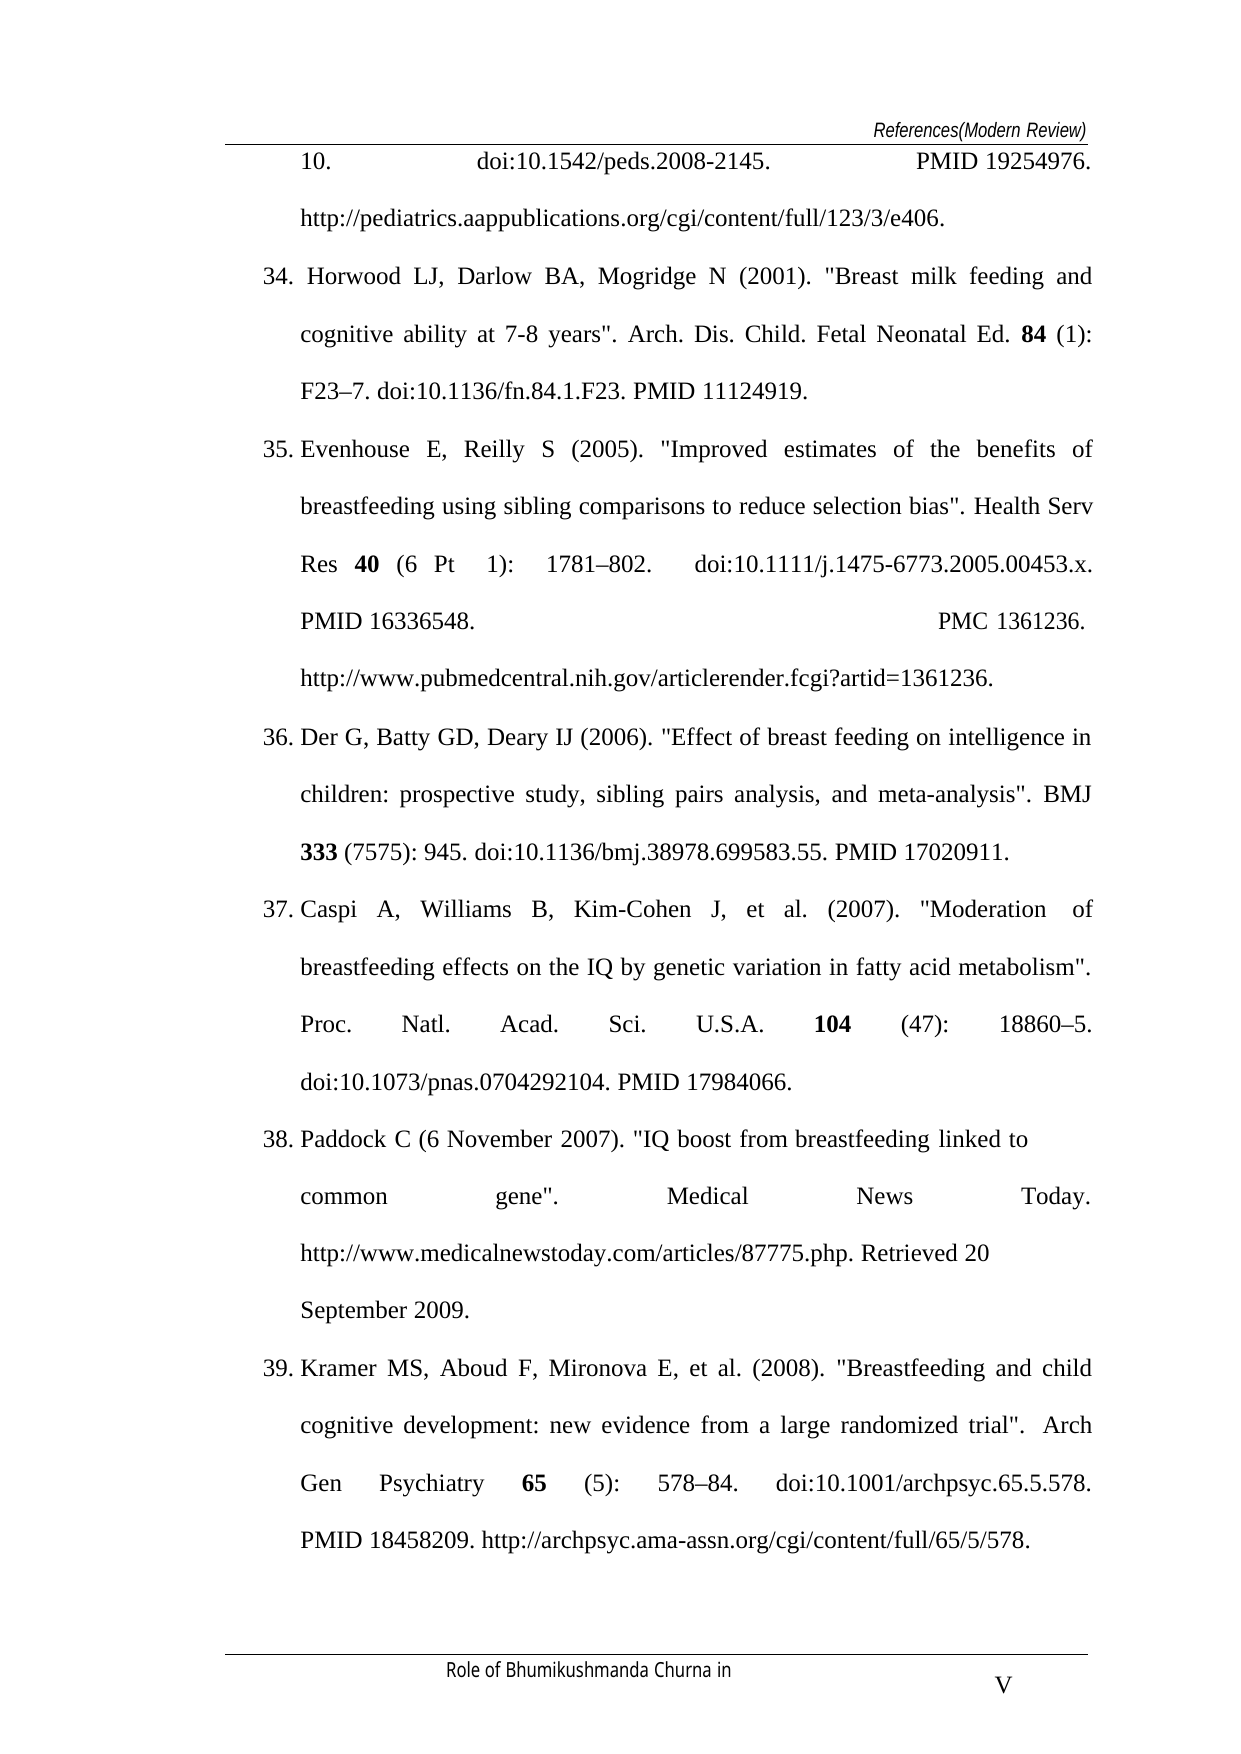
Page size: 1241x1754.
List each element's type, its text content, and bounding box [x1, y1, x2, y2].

list Caspi A, Williams B, Kim-Cohen J, et al. (2007). "Moderation of breastfeeding effects on the IQ by genetic variation in fatty acid metabolism". Proc. Natl. Acad. Sci. U.S.A. 104 (47): 18860–5. doi:10.1073/pnas.0704292104. PMID 17984066. [263, 894, 1093, 1095]
list Paddock C (6 November 2007). "IQ boost from breastfeeding linked to common gene". Medical News Today. http://www.medicalnewstoday.com/articles/87775.php. Retrieved 20 September 2009. [263, 1124, 1092, 1323]
text http://pediatrics.aappublications.org/cgi/content/full/123/3/e406. [300, 203, 1188, 232]
text http://www.pubmedcentral.nih.gov/articlerender.fcgi?artid=1361236. [300, 664, 1188, 692]
list Evenhouse E, Reilly S (2005). "Improved estimates of the benefits of breastfeeding using sibling comparisons to reduce selection bias". Health Serv Res 40 (6 Pt 1): 1781–802. doi:10.1111/j.1475-6773.2005.00453.x. PMID 16336548. PMC 1361236. [263, 434, 1093, 635]
text 10. doi:10.1542/peds.2008-2145. PMID 19254976. [300, 146, 1188, 175]
list Der G, Batty GD, Deary IJ (2006). "Effect of breast feeding on intelligence in children: prospective study, sibling pairs analysis, and meta-analysis". BMJ 333 (7575): 945. doi:10.1136/bmj.38978.699583.55. PMID 17020911. [263, 722, 1092, 865]
list Kramer MS, Aboud F, Mironova E, et al. (2008). "Breastfeeding and child cognitive development: new evidence from a large randomized trial". Arch Gen Psychiatry 65 (5): 578–84. doi:10.1001/archpsyc.65.5.578. PMID 18458209. http://archpsyc.ama-assn.org/cgi/content/full/65/5/578. [263, 1353, 1092, 1554]
list Horwood LJ, Darlow BA, Mogridge N (2001). "Breast milk feeding and cognitive ability at 7-8 years". Arch. Dis. Child. Fetal Neonatal Ed. 84 (1): F23–7. doi:10.1136/fn.84.1.F23. PMID 11124919. [263, 261, 1092, 405]
